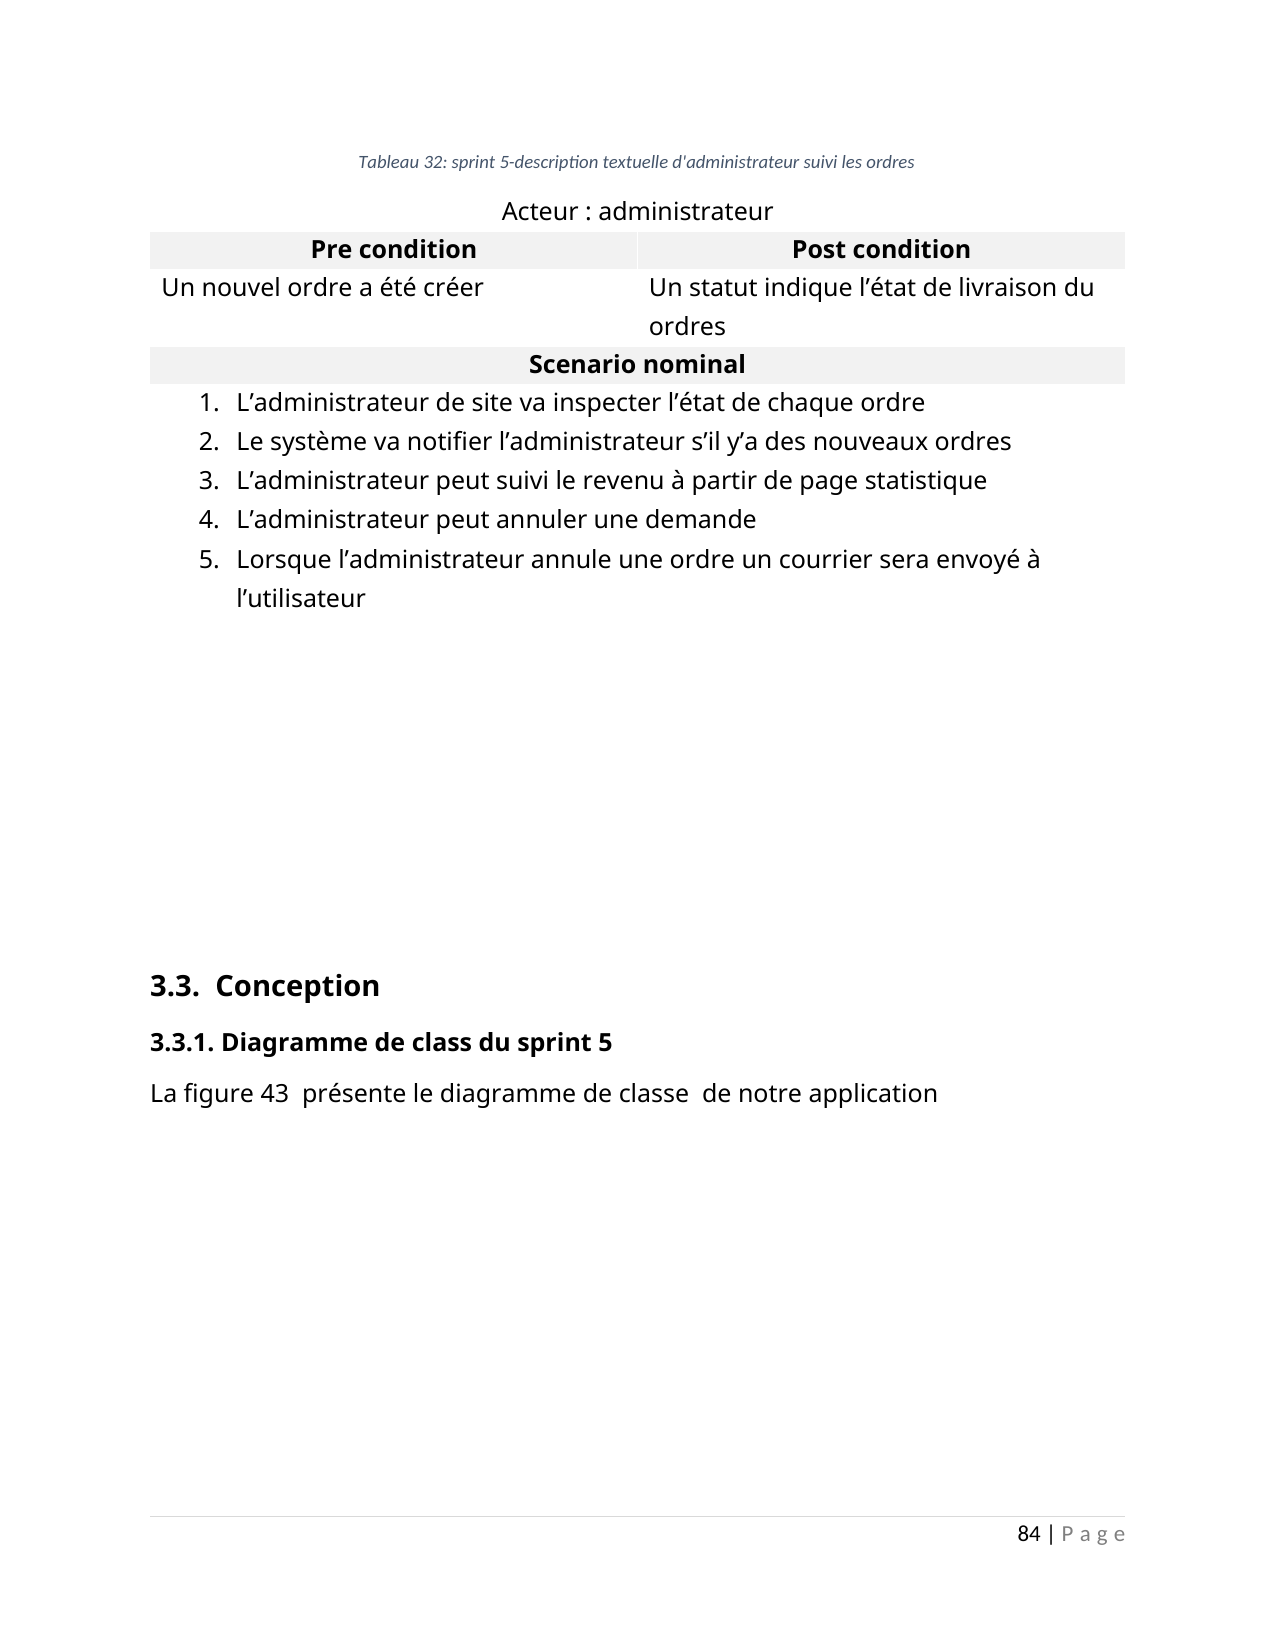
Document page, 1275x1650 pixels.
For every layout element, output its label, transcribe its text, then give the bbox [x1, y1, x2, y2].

list La figure 43 présente le diagramme de classe de notre application [150, 1076, 1125, 1109]
list Diagramme de class du sprint 5 [150, 1024, 1125, 1058]
list Conception [150, 965, 1125, 1005]
table_cell Un statut indique l’état de livraison du ordres [638, 270, 1125, 347]
table_cell Post condition [638, 232, 1125, 269]
table_cell Pre condition [150, 232, 637, 269]
text Tableau 32: sprint 5-description textuelle d'administrateur suivi les ordres [150, 150, 1125, 173]
table_cell Scenario nominal [150, 347, 1125, 384]
table_cell Un nouvel ordre a été créer [150, 270, 637, 347]
table_header Acteur : administrateur [150, 194, 1125, 232]
table_cell L’administrateur de site va inspecter l’état de chaque ordre Le système va notifier l’administrateur s’il y’a des nouveaux ordres L’administrateur peut suivi le revenu à partir de page statistique L’administrateur peut annuler une demande Lorsque l’administrateur annule une ordre un courrier sera envoyé à l’utilisateur [150, 385, 1125, 618]
